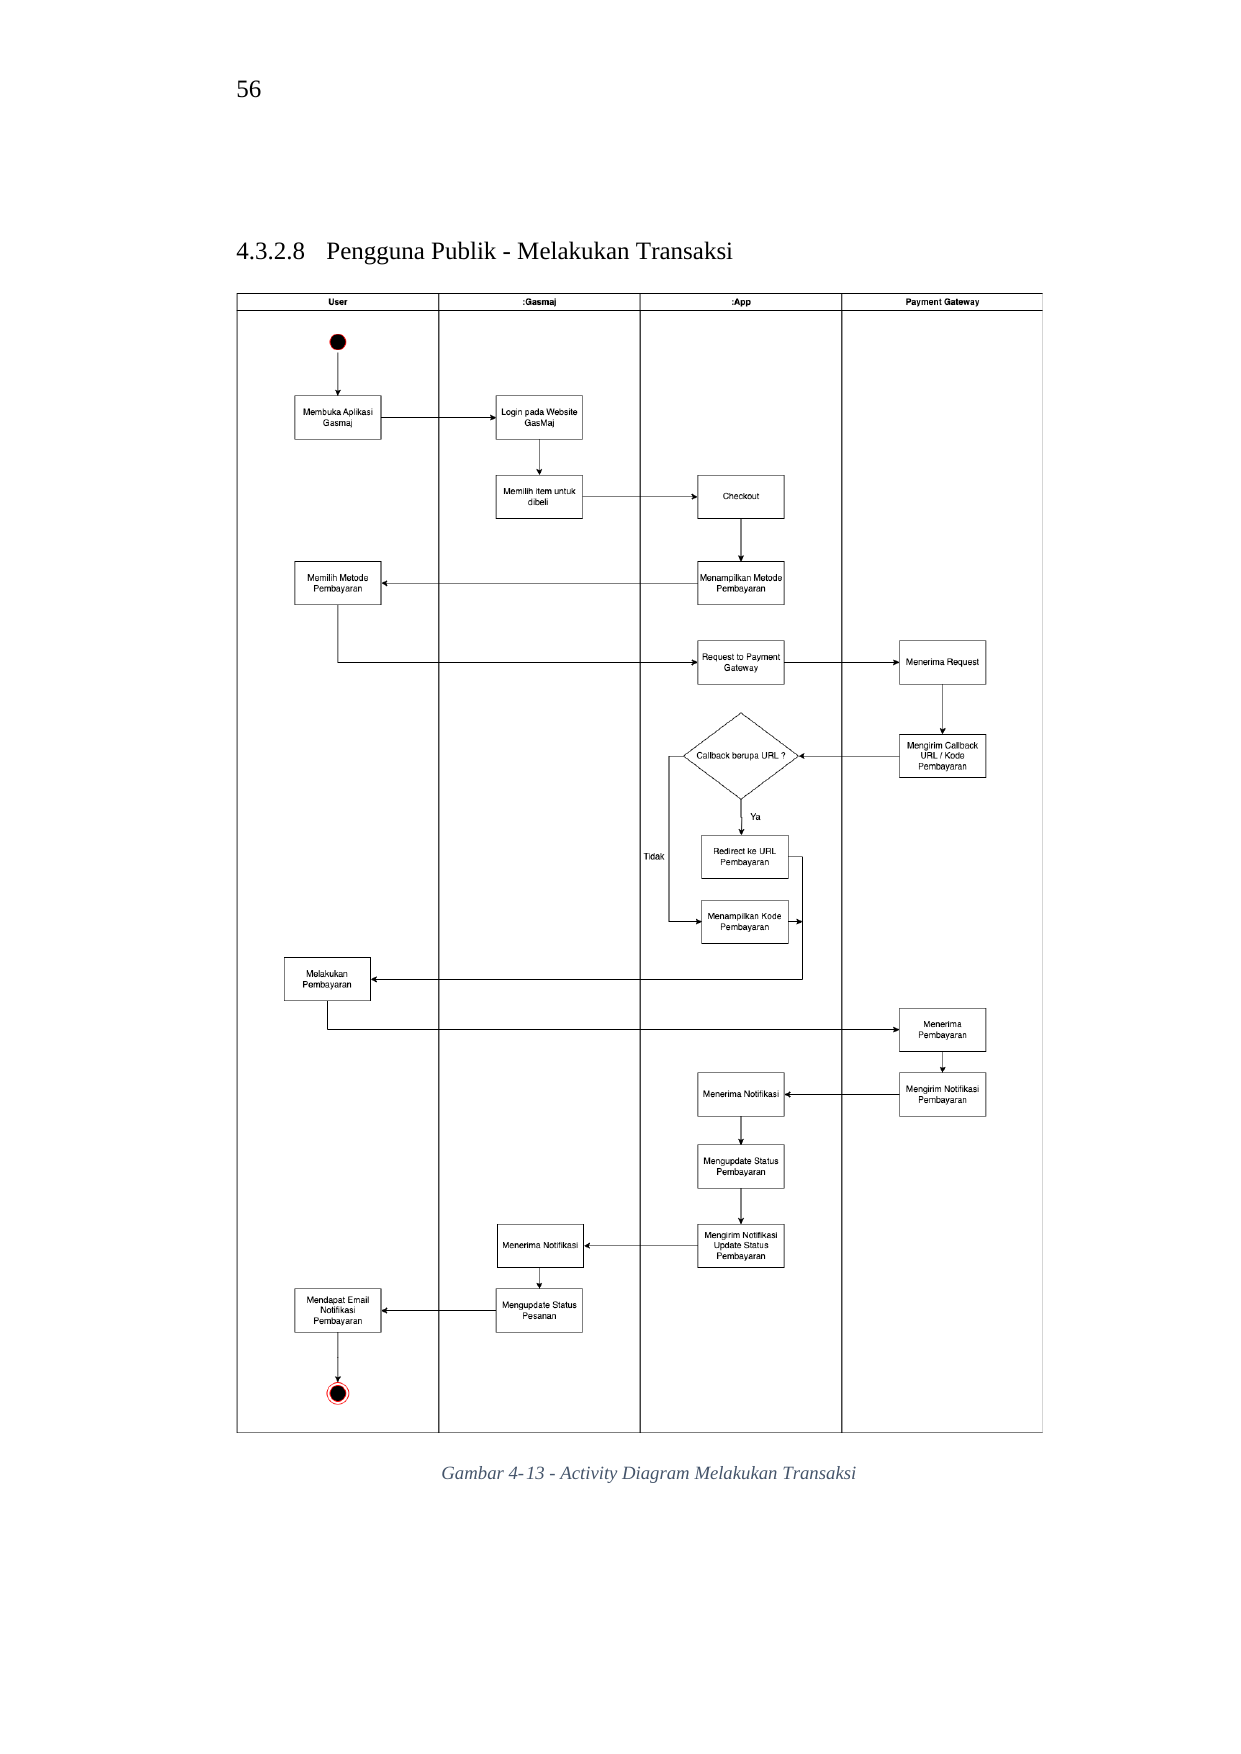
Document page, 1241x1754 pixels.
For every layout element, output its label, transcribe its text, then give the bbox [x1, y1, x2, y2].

subtitle Pengguna Publik - Melakukan Transaksi [236, 236, 1063, 265]
picture [236, 293, 1043, 1433]
